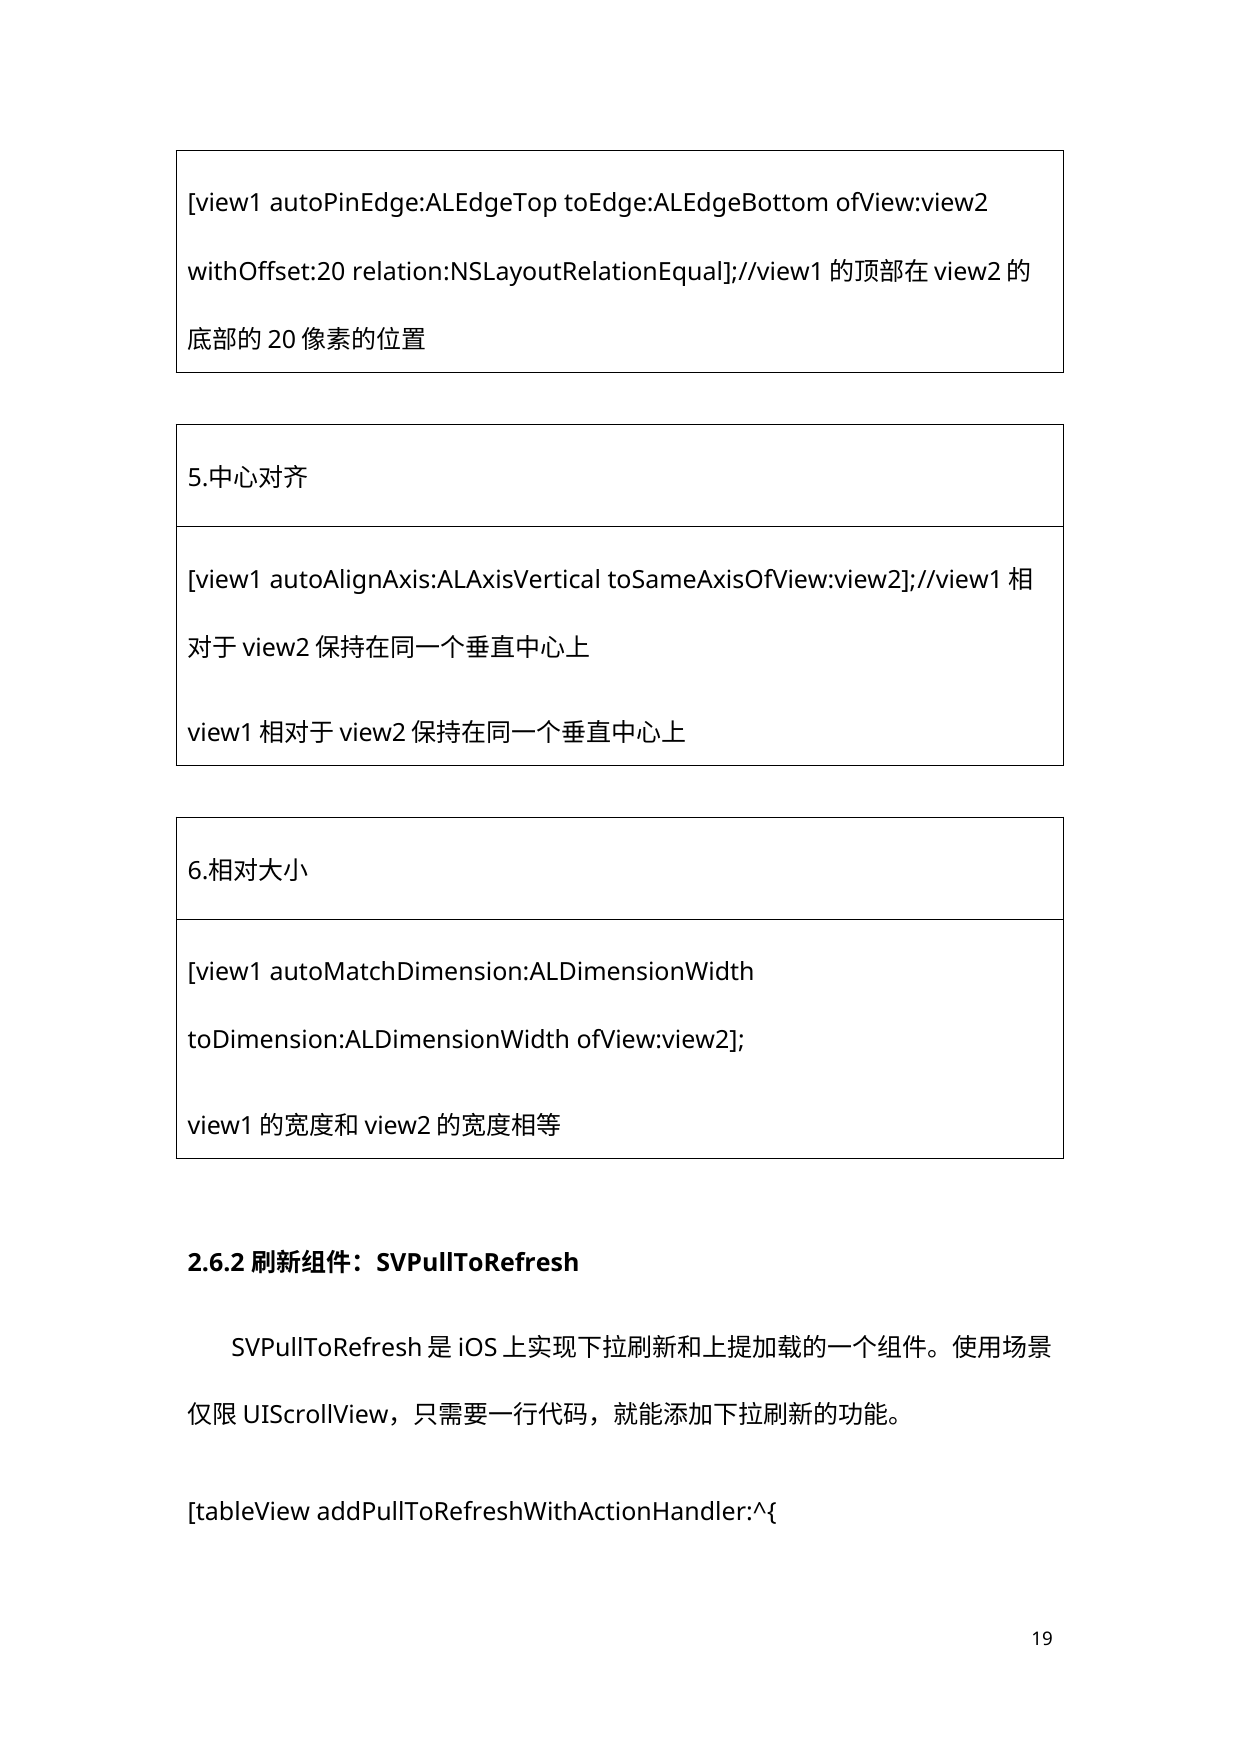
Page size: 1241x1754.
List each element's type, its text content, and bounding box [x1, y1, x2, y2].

table_cell [view1 autoAlignAxis:ALAxisVertical toSameAxisOfView:view2];//view1相对于view2保持在同一个垂直中心上 view1相对于view2保持在同一个垂直中心上 [177, 527, 1063, 764]
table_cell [177, 151, 1063, 372]
table_header 5.中心对齐 [177, 425, 1063, 526]
text 2.6.2 刷新组件：SVPullToRefresh [187, 1226, 1053, 1294]
table_cell [view1 autoMatchDimension:ALDimensionWidth toDimension:ALDimensionWidth ofView:view2]; view1的宽度和view2的宽度相等 [177, 920, 1063, 1157]
text [tableView addPullToRefreshWithActionHandler:^{ [187, 1476, 1053, 1544]
table_header 6.相对大小 [177, 818, 1063, 919]
text SVPullToRefresh是iOS上实现下拉刷新和上提加载的一个组件。使用场景仅限UIScrollView，只需要一行代码，就能添加下拉刷新的功能。 [187, 1311, 1053, 1447]
